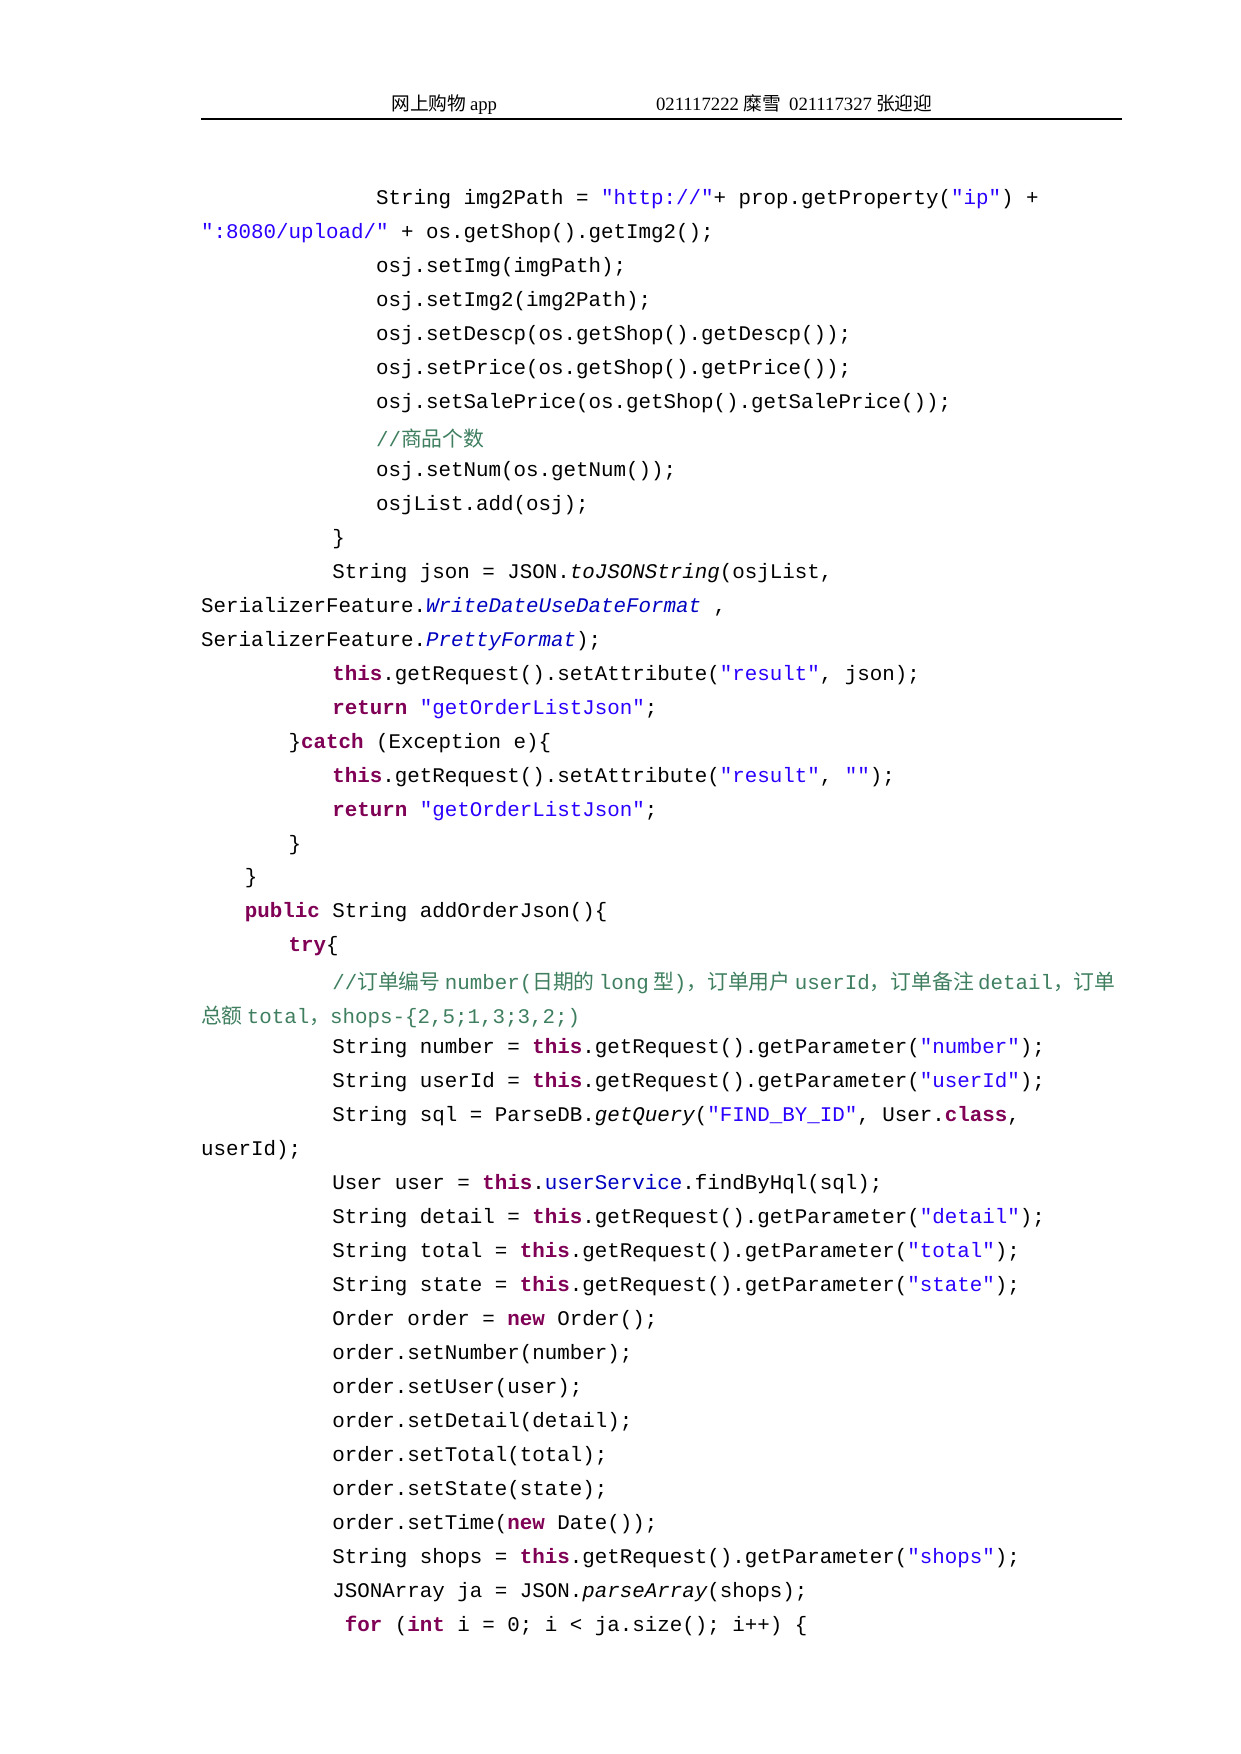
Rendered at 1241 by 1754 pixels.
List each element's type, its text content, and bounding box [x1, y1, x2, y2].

text return "getOrderListJson"; [201, 692, 1122, 726]
text order.setState(state); [201, 1473, 1122, 1507]
text this.getRequest().setAttribute("result", json); [201, 658, 1122, 692]
text String img2Path = "http://"+ prop.getProperty("ip") + ":8080/upload/" + os.getShop().getImg2(); [201, 182, 1122, 250]
text //订单编号number(日期的long型)，订单用户userId，订单备注detail，订单总额total，shops-{2,5;1,3;3,2;) [201, 963, 1122, 1031]
text String json = JSON.toJSONString(osjList, SerializerFeature.WriteDateUseDateFormat , SerializerFeature.PrettyFormat); [201, 556, 1122, 658]
text osj.setImg(imgPath); [201, 250, 1122, 284]
text } [201, 861, 1122, 895]
text } [201, 827, 1122, 861]
text osj.setImg2(img2Path); [201, 284, 1122, 318]
text return "getOrderListJson"; [201, 793, 1122, 827]
text order.setNumber(number); [201, 1337, 1122, 1371]
text for (int i = 0; i < ja.size(); i++) { [201, 1608, 1122, 1642]
text try{ [201, 929, 1122, 963]
text osjList.add(osj); [201, 488, 1122, 522]
text order.setUser(user); [201, 1371, 1122, 1405]
text String sql = ParseDB.getQuery("FIND_BY_ID", User.class, userId); [201, 1099, 1122, 1167]
text }catch (Exception e){ [201, 726, 1122, 759]
text osj.setSalePrice(os.getShop().getSalePrice()); [201, 386, 1122, 420]
text osj.setPrice(os.getShop().getPrice()); [201, 352, 1122, 386]
text String shops = this.getRequest().getParameter("shops"); [201, 1541, 1122, 1574]
text order.setDetail(detail); [201, 1405, 1122, 1439]
text String state = this.getRequest().getParameter("state"); [201, 1269, 1122, 1303]
text } [201, 522, 1122, 556]
text this.getRequest().setAttribute("result", ""); [201, 759, 1122, 793]
text //商品个数 [201, 420, 1122, 454]
text String detail = this.getRequest().getParameter("detail"); [201, 1201, 1122, 1235]
text osj.setDescp(os.getShop().getDescp()); [201, 318, 1122, 352]
text User user = this.userService.findByHql(sql); [201, 1167, 1122, 1201]
text JSONArray ja = JSON.parseArray(shops); [201, 1574, 1122, 1608]
text String userId = this.getRequest().getParameter("userId"); [201, 1065, 1122, 1099]
text String number = this.getRequest().getParameter("number"); [201, 1031, 1122, 1065]
text order.setTime(new Date()); [201, 1507, 1122, 1541]
text String total = this.getRequest().getParameter("total"); [201, 1235, 1122, 1269]
text public String addOrderJson(){ [201, 895, 1122, 929]
text Order order = new Order(); [201, 1303, 1122, 1337]
text osj.setNum(os.getNum()); [201, 454, 1122, 488]
text order.setTotal(total); [201, 1439, 1122, 1473]
